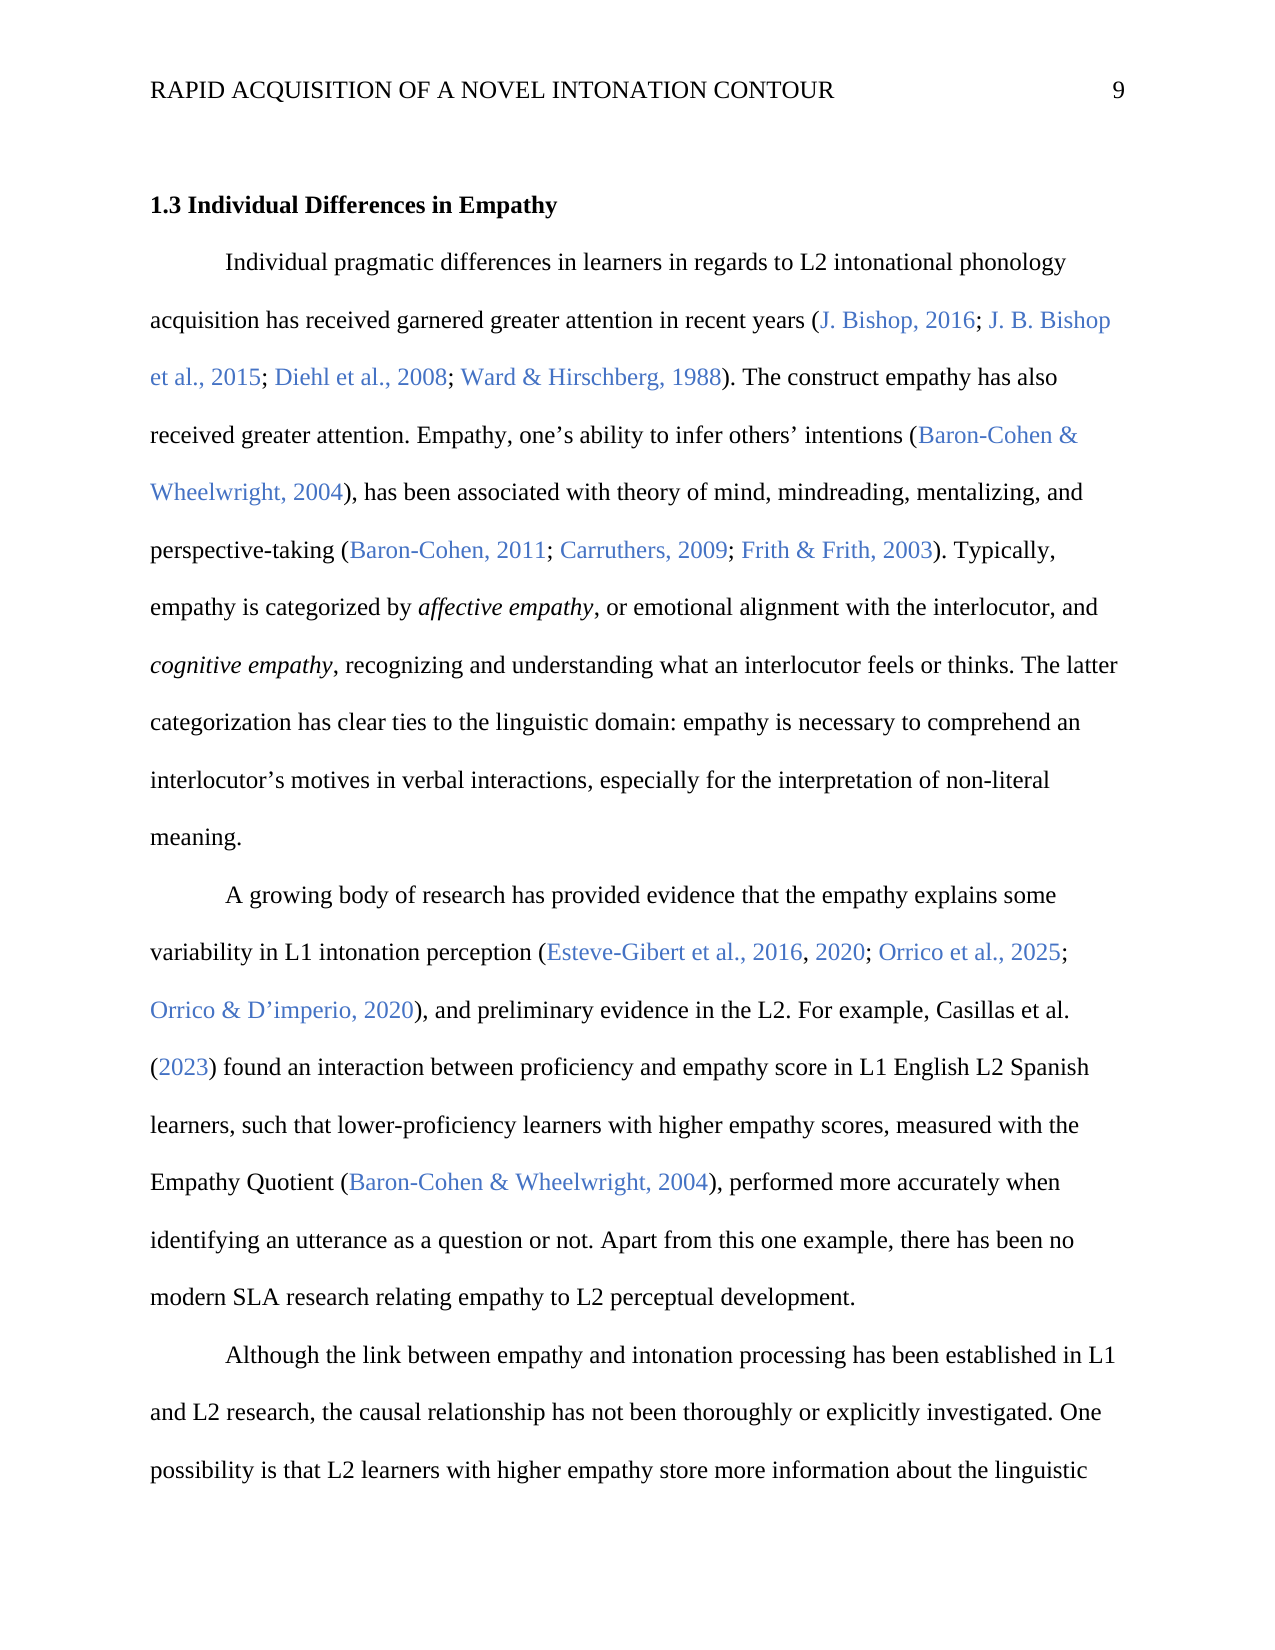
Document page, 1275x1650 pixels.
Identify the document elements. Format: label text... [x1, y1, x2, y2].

text A growing body of research has provided evidence that the empathy explains some variability in L1 intonation perception (Esteve-Gibert et al., 2016, 2020; Orrico et al., 2025; Orrico & D’imperio, 2020), and preliminary evidence in the L2. For example, Casillas et al. (2023) found an interaction between proficiency and empathy score in L1 English L2 Spanish learners, such that lower-proficiency learners with higher empathy scores, measured with the Empathy Quotient (Baron-Cohen & Wheelwright, 2004), performed more accurately when identifying an utterance as a question or not. Apart from this one example, there has been no modern SLA research relating empathy to L2 perceptual development. [150, 880, 1125, 1311]
text Individual pragmatic differences in learners in regards to L2 intonational phonology acquisition has received garnered greater attention in recent years (J. Bishop, 2016; J. B. Bishop et al., 2015; Diehl et al., 2008; Ward & Hirschberg, 1988). The construct empathy has also received greater attention. Empathy, one’s ability to infer others’ intentions (Baron-Cohen & Wheelwright, 2004), has been associated with theory of mind, mindreading, mentalizing, and perspective-taking (Baron-Cohen, 2011; Carruthers, 2009; Frith & Frith, 2003). Typically, empathy is categorized by affective empathy, or emotional alignment with the interlocutor, and cognitive empathy, recognizing and understanding what an interlocutor feels or thinks. The latter categorization has clear ties to the linguistic domain: empathy is necessary to comprehend an interlocutor’s motives in verbal interactions, especially for the interpretation of non-literal meaning. [150, 247, 1125, 851]
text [150, 1340, 1125, 1484]
subtitle 1.3 Individual Differences in Empathy [150, 190, 1125, 219]
